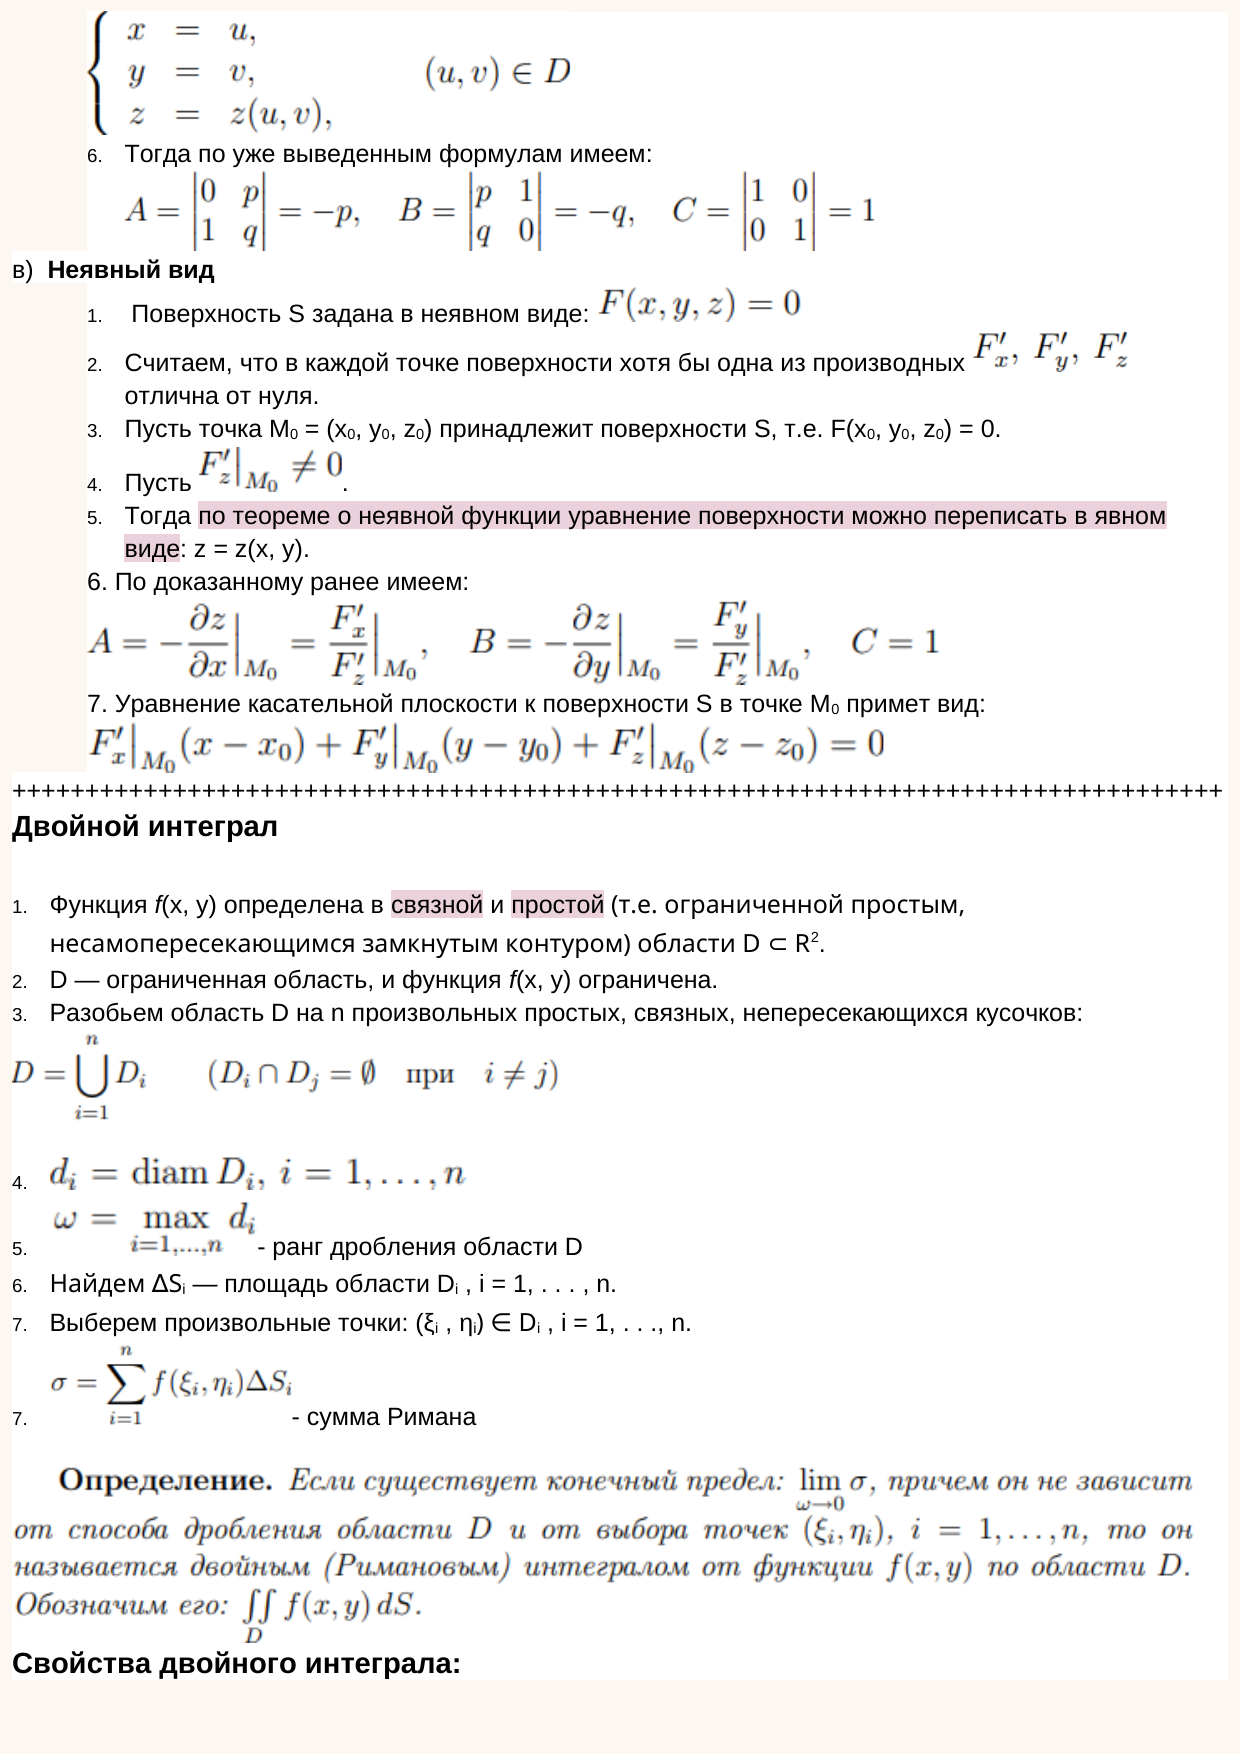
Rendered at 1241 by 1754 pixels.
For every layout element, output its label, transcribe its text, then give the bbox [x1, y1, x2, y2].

list Выберем произвольные точки: (ξi , ηi) ∈ Di , i = 1, . . ., n. [12, 1304, 1228, 1338]
picture [49, 1154, 466, 1190]
list Разобьем область D на n произвольных простых, связных, непересекающихся кусочков: [12, 998, 1228, 1026]
list - сумма Римана [12, 1343, 1228, 1431]
picture [86, 11, 571, 135]
picture [49, 1343, 292, 1426]
picture [596, 287, 802, 322]
picture [86, 599, 941, 685]
text Двойной интеграл [12, 809, 1228, 843]
list D — ограниченная область, и функция f(x, y) ограничена. [12, 965, 1228, 993]
list Считаем, что в каждой точке поверхности хотя бы одна из производных отлична от нуля. [87, 332, 1228, 410]
picture [86, 721, 884, 773]
picture [124, 171, 875, 251]
picture [49, 1199, 257, 1256]
text +++++++++++++++++++++++++++++++++++++++++++++++++++++++++++++++++++++++++++++++++++ [12, 776, 1228, 805]
list Функция f(x, y) определена в связной и простой (т.е. ограниченной простым, несамопересекающимся замкнутым контуром) области D ⊂ R2. [12, 886, 1228, 959]
list Пусть точка M0 = (x0, y0, z0) принадлежит поверхности S, т.е. F(x0, y0, z0) = 0. [87, 414, 1228, 443]
text в) Неявный вид [12, 254, 1228, 283]
picture [11, 1030, 558, 1121]
picture [198, 447, 342, 492]
list Найдем ∆Si — площадь области Di , i = 1, . . . , n. [12, 1265, 1228, 1299]
list Тогда по теореме о неявной функции уравнение поверхности можно переписать в явном виде: z = z(x, y). [87, 501, 1228, 562]
text Свойства двойного интеграла: [12, 1647, 1228, 1680]
list - ранг дробления области D [12, 1199, 1228, 1261]
picture [11, 1465, 1194, 1643]
list Пусть . [87, 447, 1228, 496]
picture [972, 331, 1128, 372]
list Поверхность S задана в неявном виде: [87, 288, 1228, 327]
